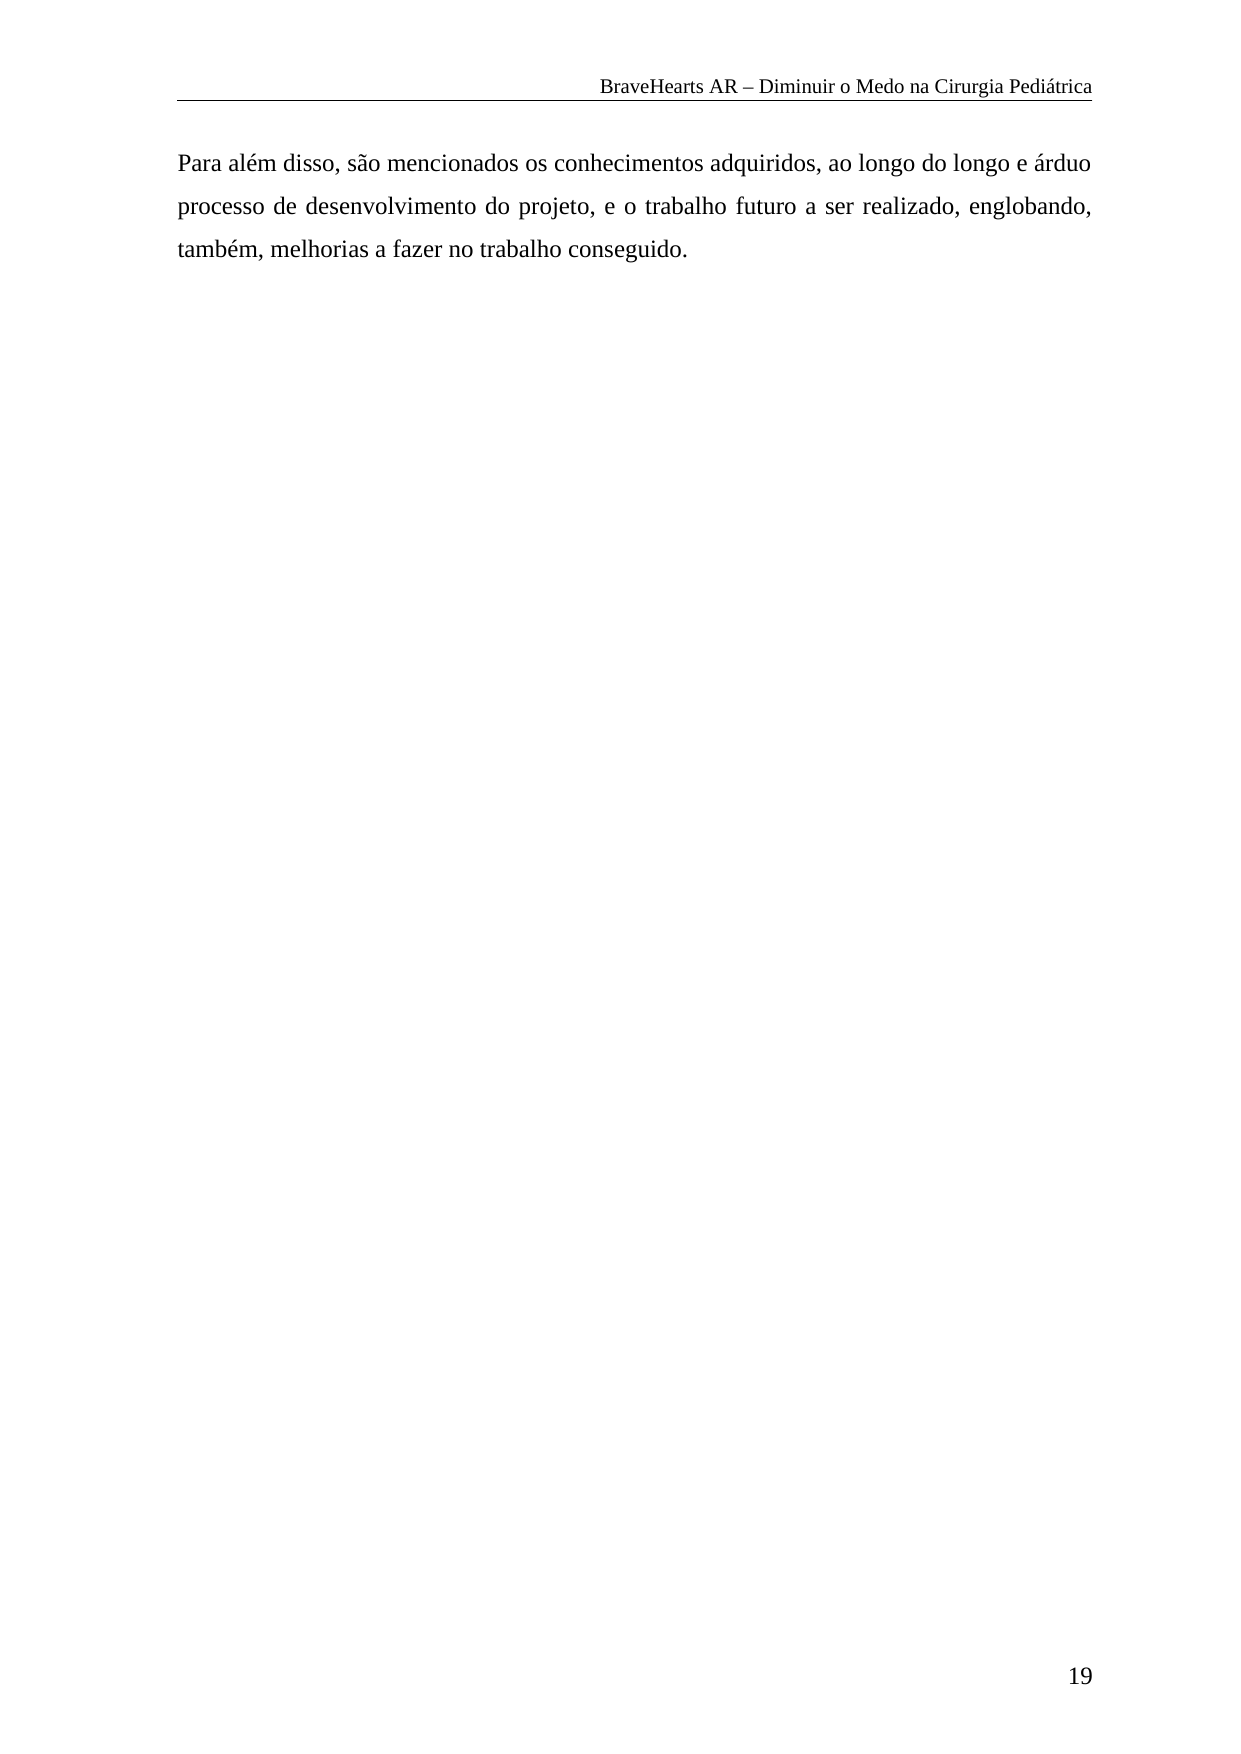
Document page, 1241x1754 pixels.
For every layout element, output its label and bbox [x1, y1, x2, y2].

text [177, 148, 1092, 263]
